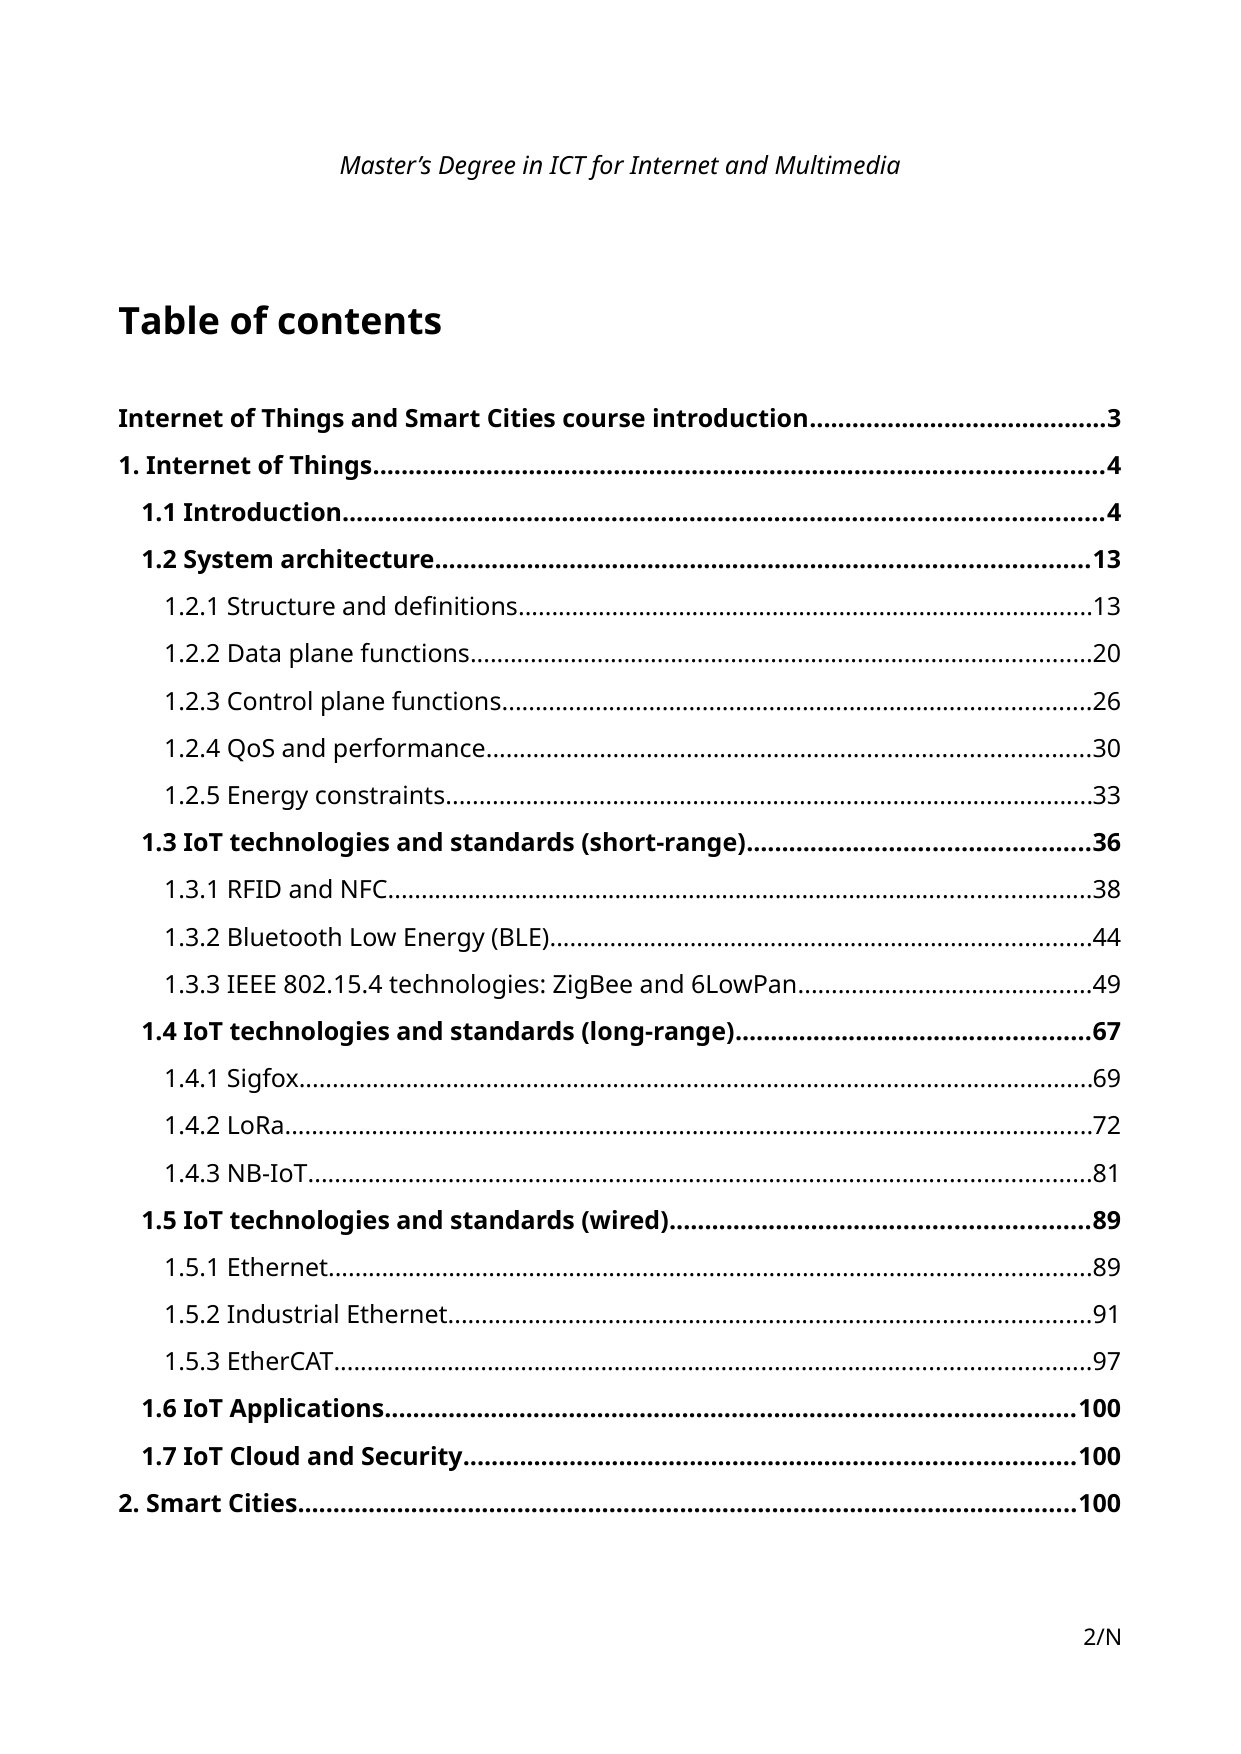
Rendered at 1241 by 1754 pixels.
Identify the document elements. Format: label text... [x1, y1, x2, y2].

text Master’s Degree in ICT for Internet and Multimedia [118, 148, 1122, 182]
